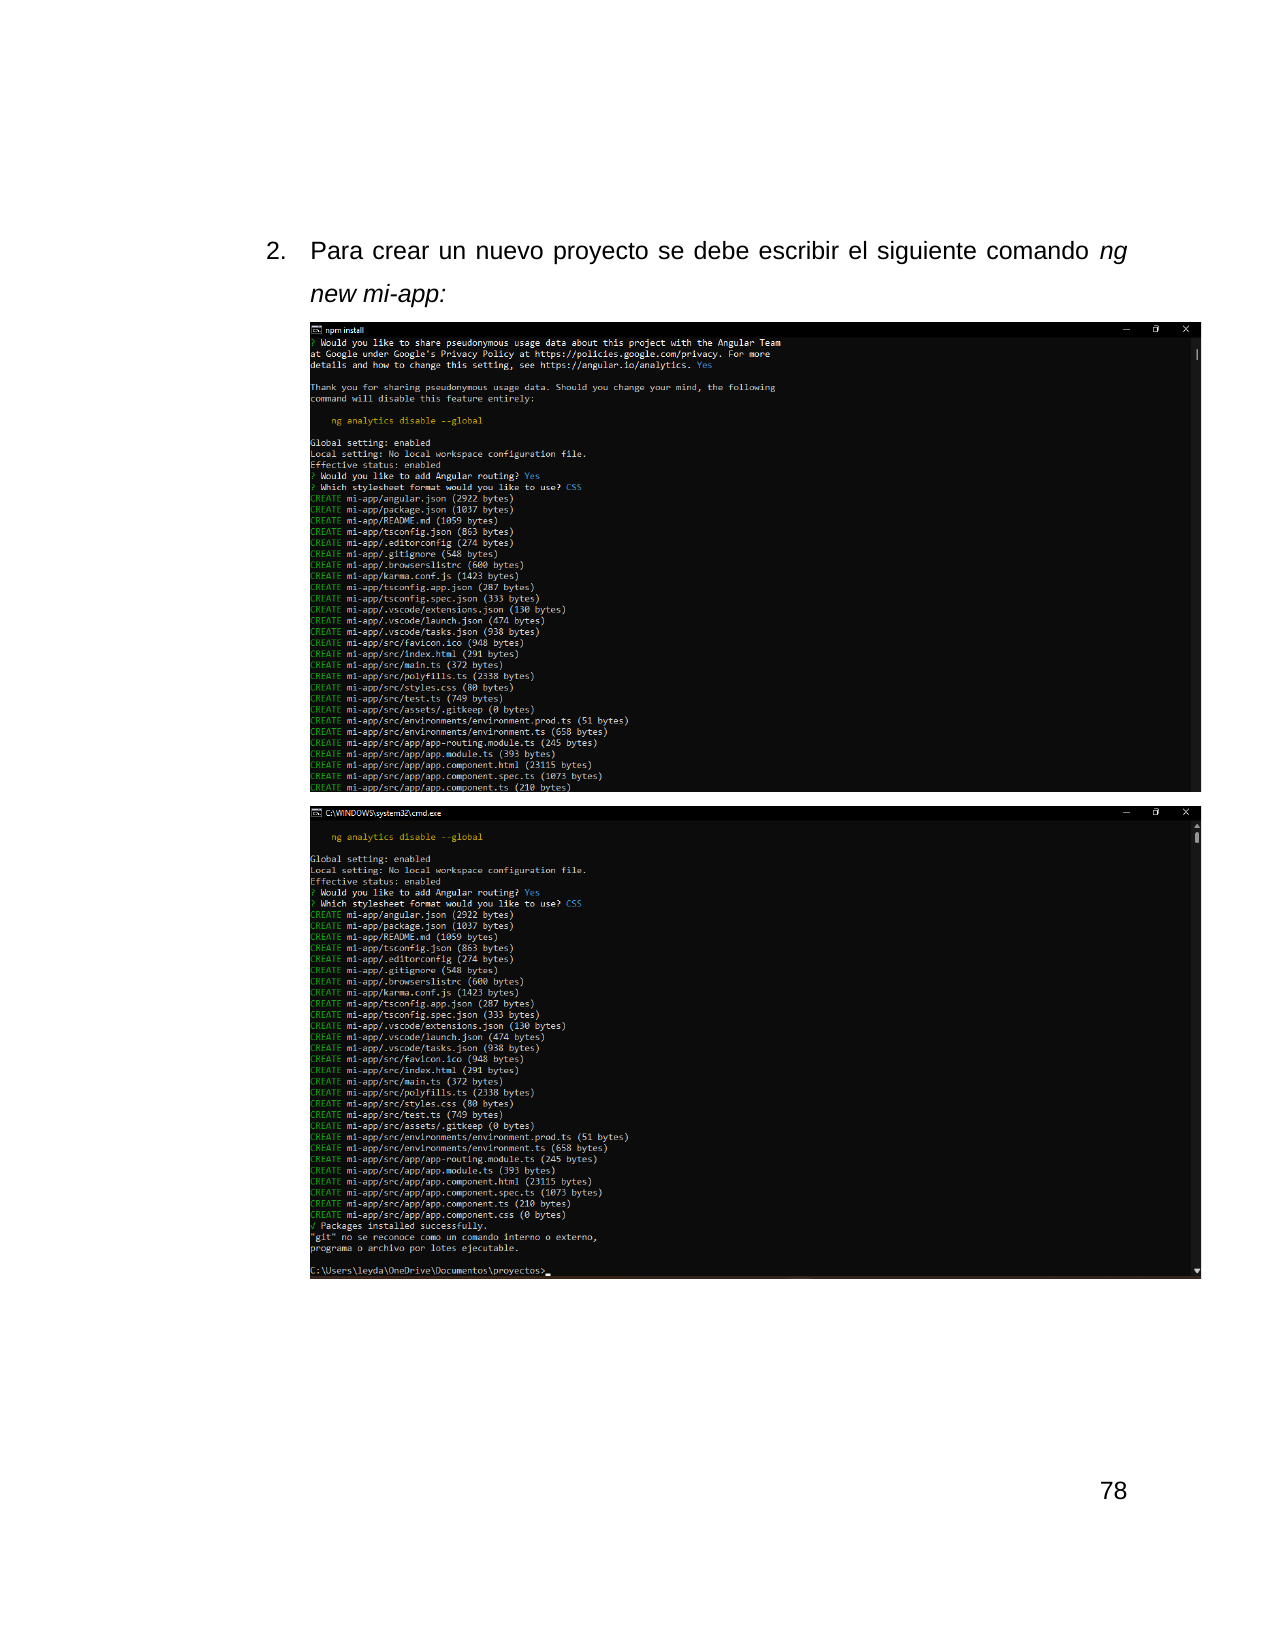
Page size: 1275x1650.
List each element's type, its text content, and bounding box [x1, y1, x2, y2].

picture [310, 806, 1202, 1279]
picture [310, 322, 1202, 792]
list Para crear un nuevo proyecto se debe escribir el siguiente comando ng new mi-app: [266, 236, 1127, 308]
